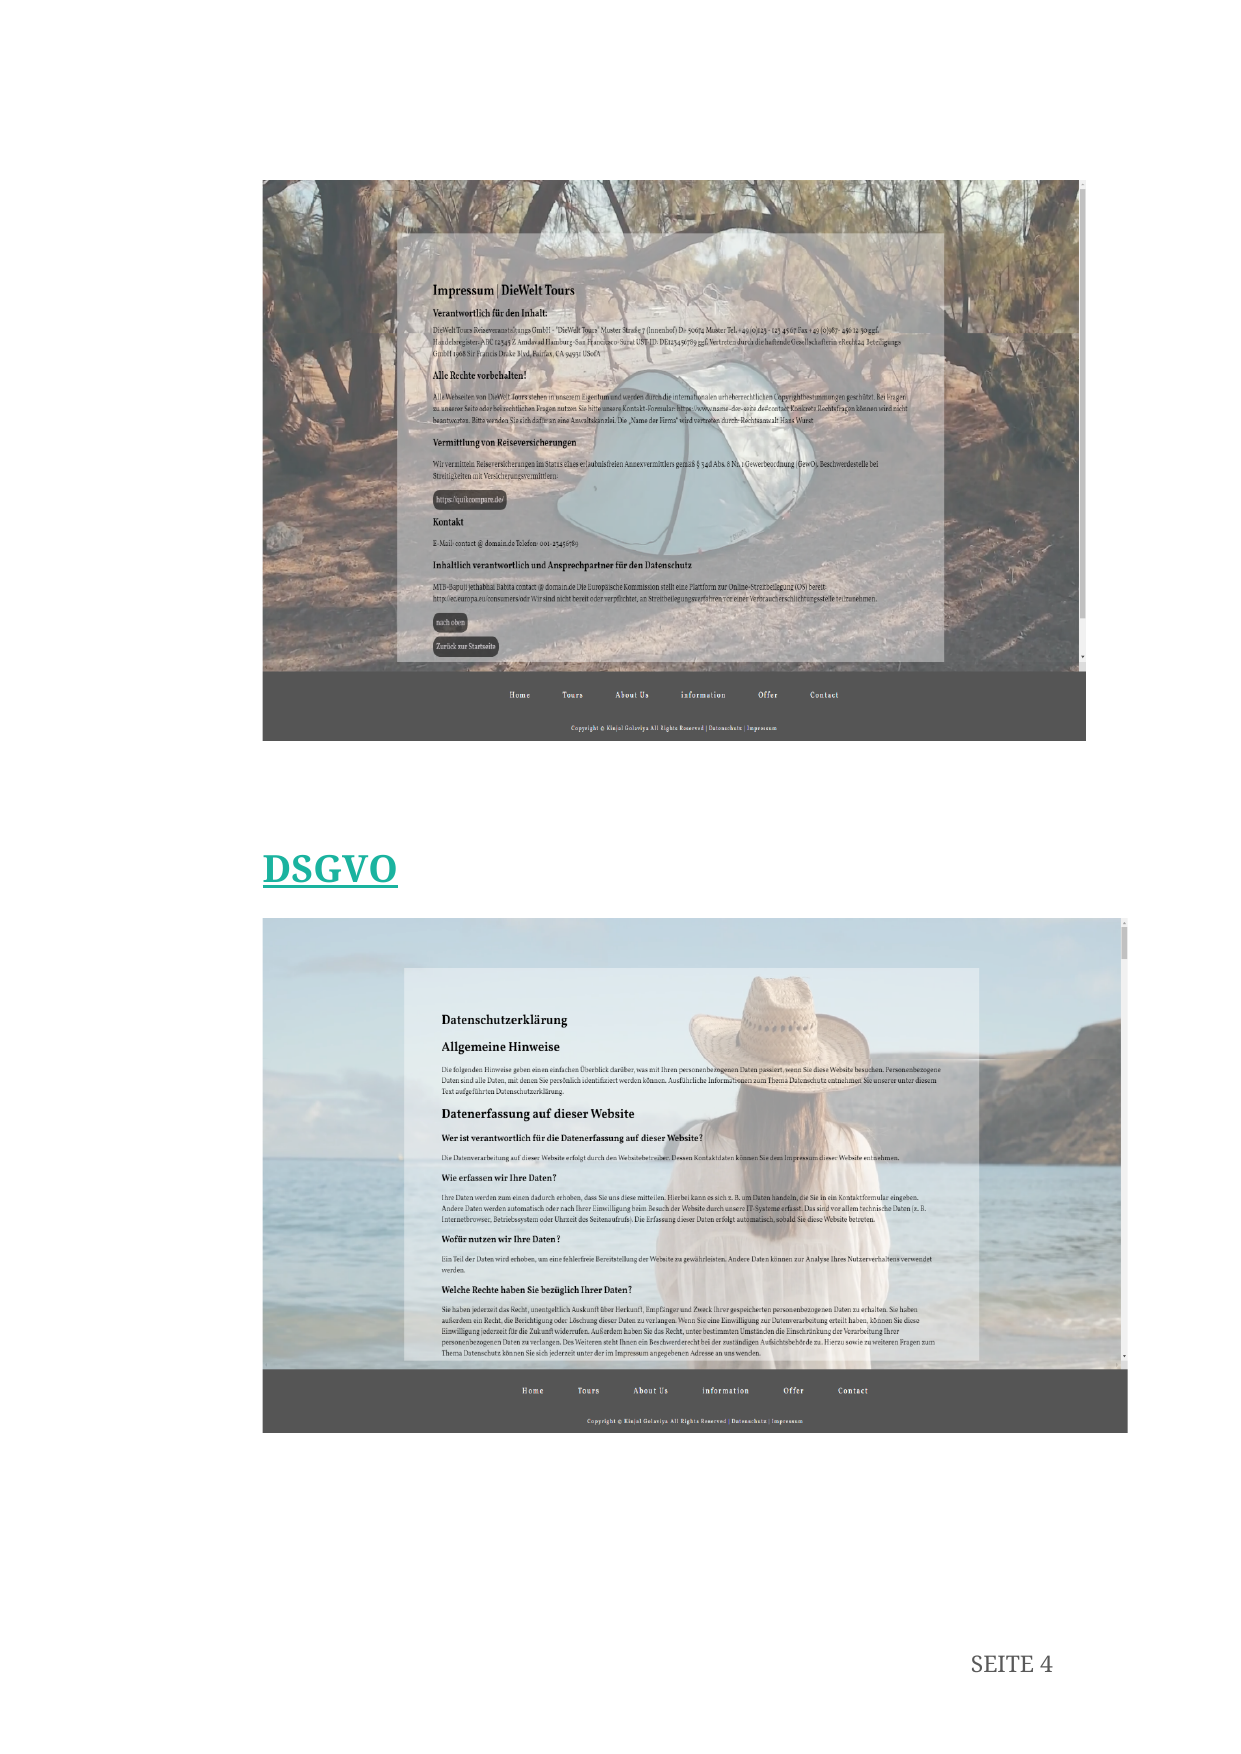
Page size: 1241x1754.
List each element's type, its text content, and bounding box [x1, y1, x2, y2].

picture [262, 180, 1086, 741]
list DSGVO [262, 842, 1053, 893]
picture [262, 918, 1128, 1433]
